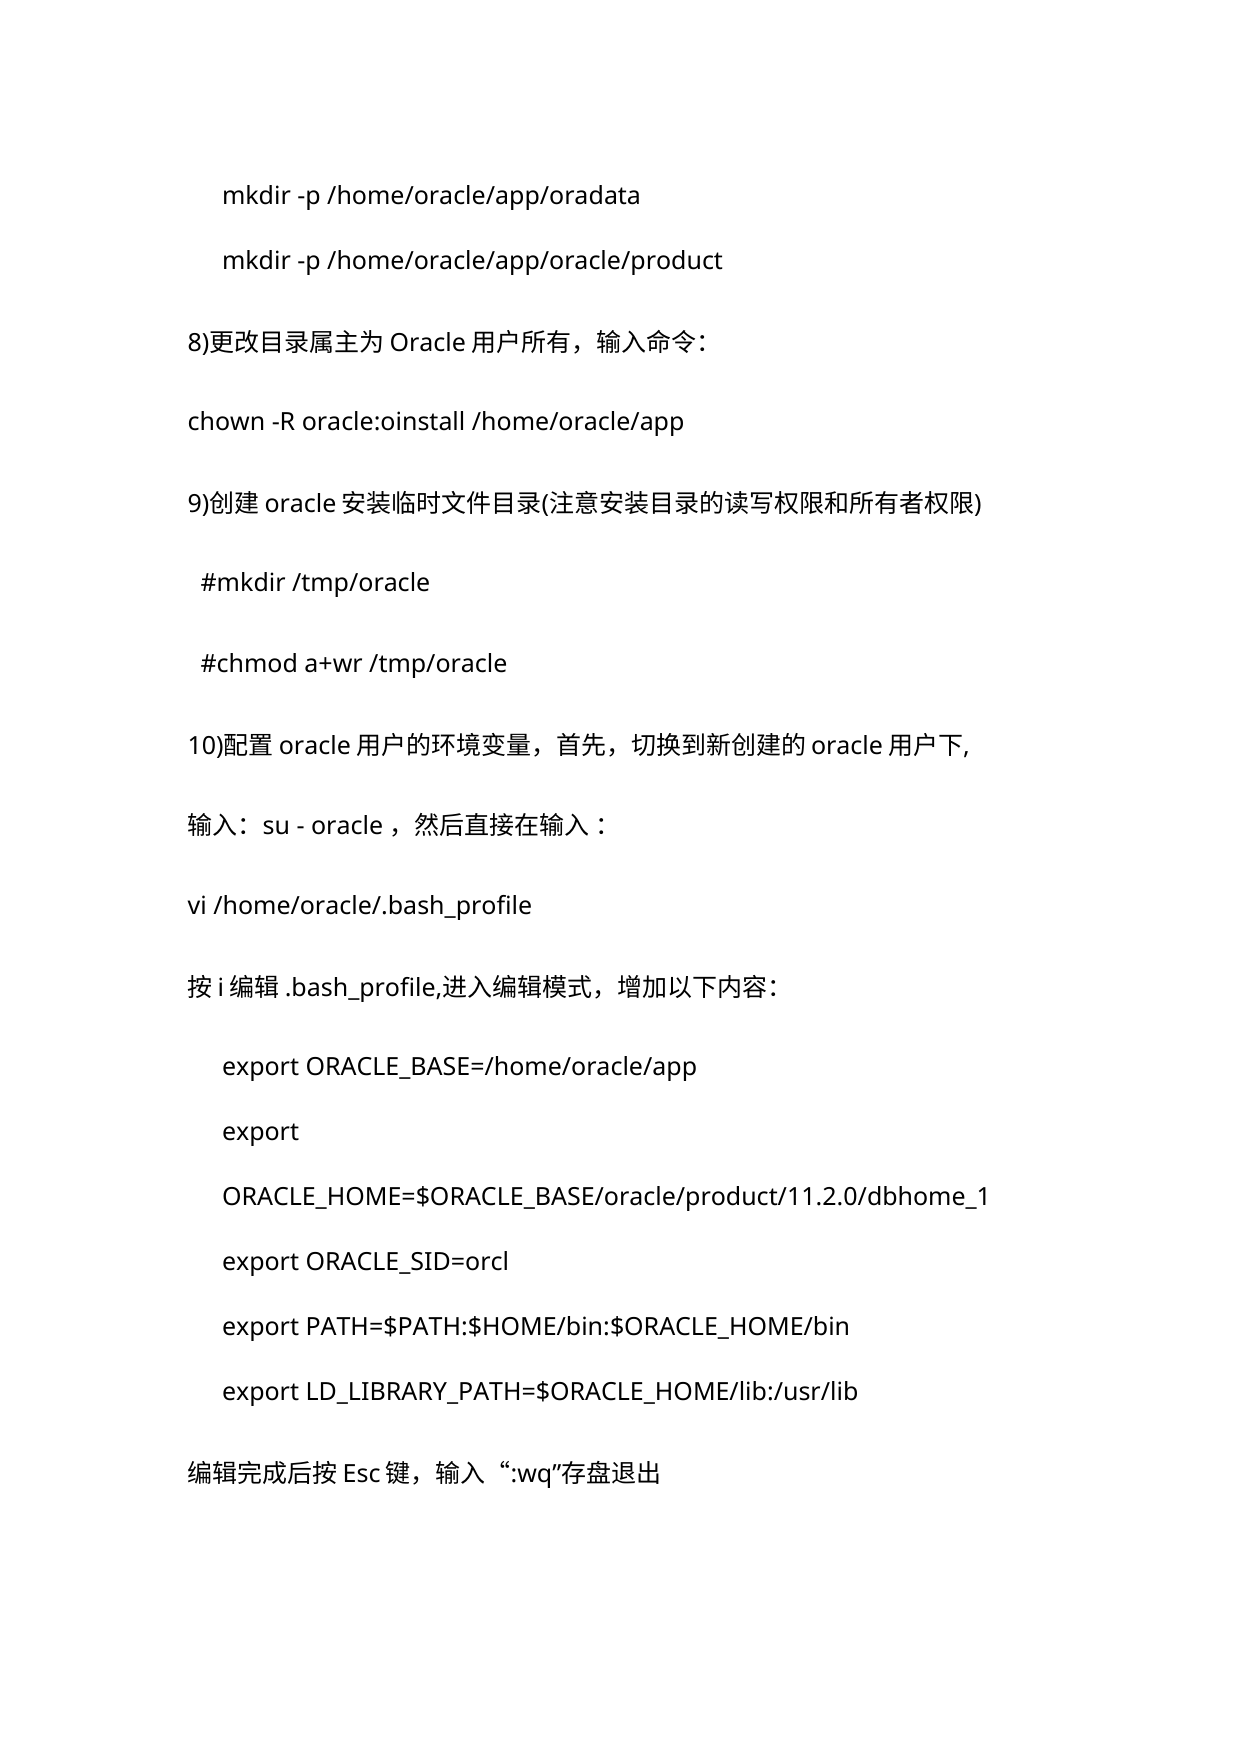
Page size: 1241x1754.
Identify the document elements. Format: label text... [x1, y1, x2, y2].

text 8)更改目录属主为Oracle用户所有，输入命令： [187, 308, 1053, 373]
text chown -R oracle:oinstall /home/oracle/app [187, 388, 1053, 453]
text mkdir -p /home/oracle/app/oracle/product [222, 227, 1053, 292]
text vi /home/oracle/.bash_profile [187, 872, 1053, 937]
text export PATH=$PATH:$HOME/bin:$ORACLE_HOME/bin [222, 1293, 1053, 1358]
text #mkdir /tmp/oracle [187, 549, 1053, 614]
text #chmod a+wr /tmp/oracle [187, 630, 1053, 695]
text mkdir -p /home/oracle/app/oradata [222, 162, 1053, 227]
text 10)配置oracle用户的环境变量，首先，切换到新创建的oracle用户下, [187, 711, 1053, 776]
text 编辑完成后按Esc键，输入“:wq”存盘退出 [187, 1439, 1053, 1504]
text 按i编辑 .bash_profile,进入编辑模式，增加以下内容： [187, 953, 1053, 1018]
text 输入：su - oracle ，然后直接在输入 ： [187, 791, 1053, 856]
text export ORACLE_HOME=$ORACLE_BASE/oracle/product/11.2.0/dbhome_1 [222, 1098, 1053, 1228]
text export ORACLE_SID=orcl [222, 1228, 1053, 1293]
text export ORACLE_BASE=/home/oracle/app [222, 1033, 1053, 1098]
text export LD_LIBRARY_PATH=$ORACLE_HOME/lib:/usr/lib [222, 1358, 1053, 1423]
text 9)创建oracle安装临时文件目录(注意安装目录的读写权限和所有者权限) [187, 469, 1053, 534]
